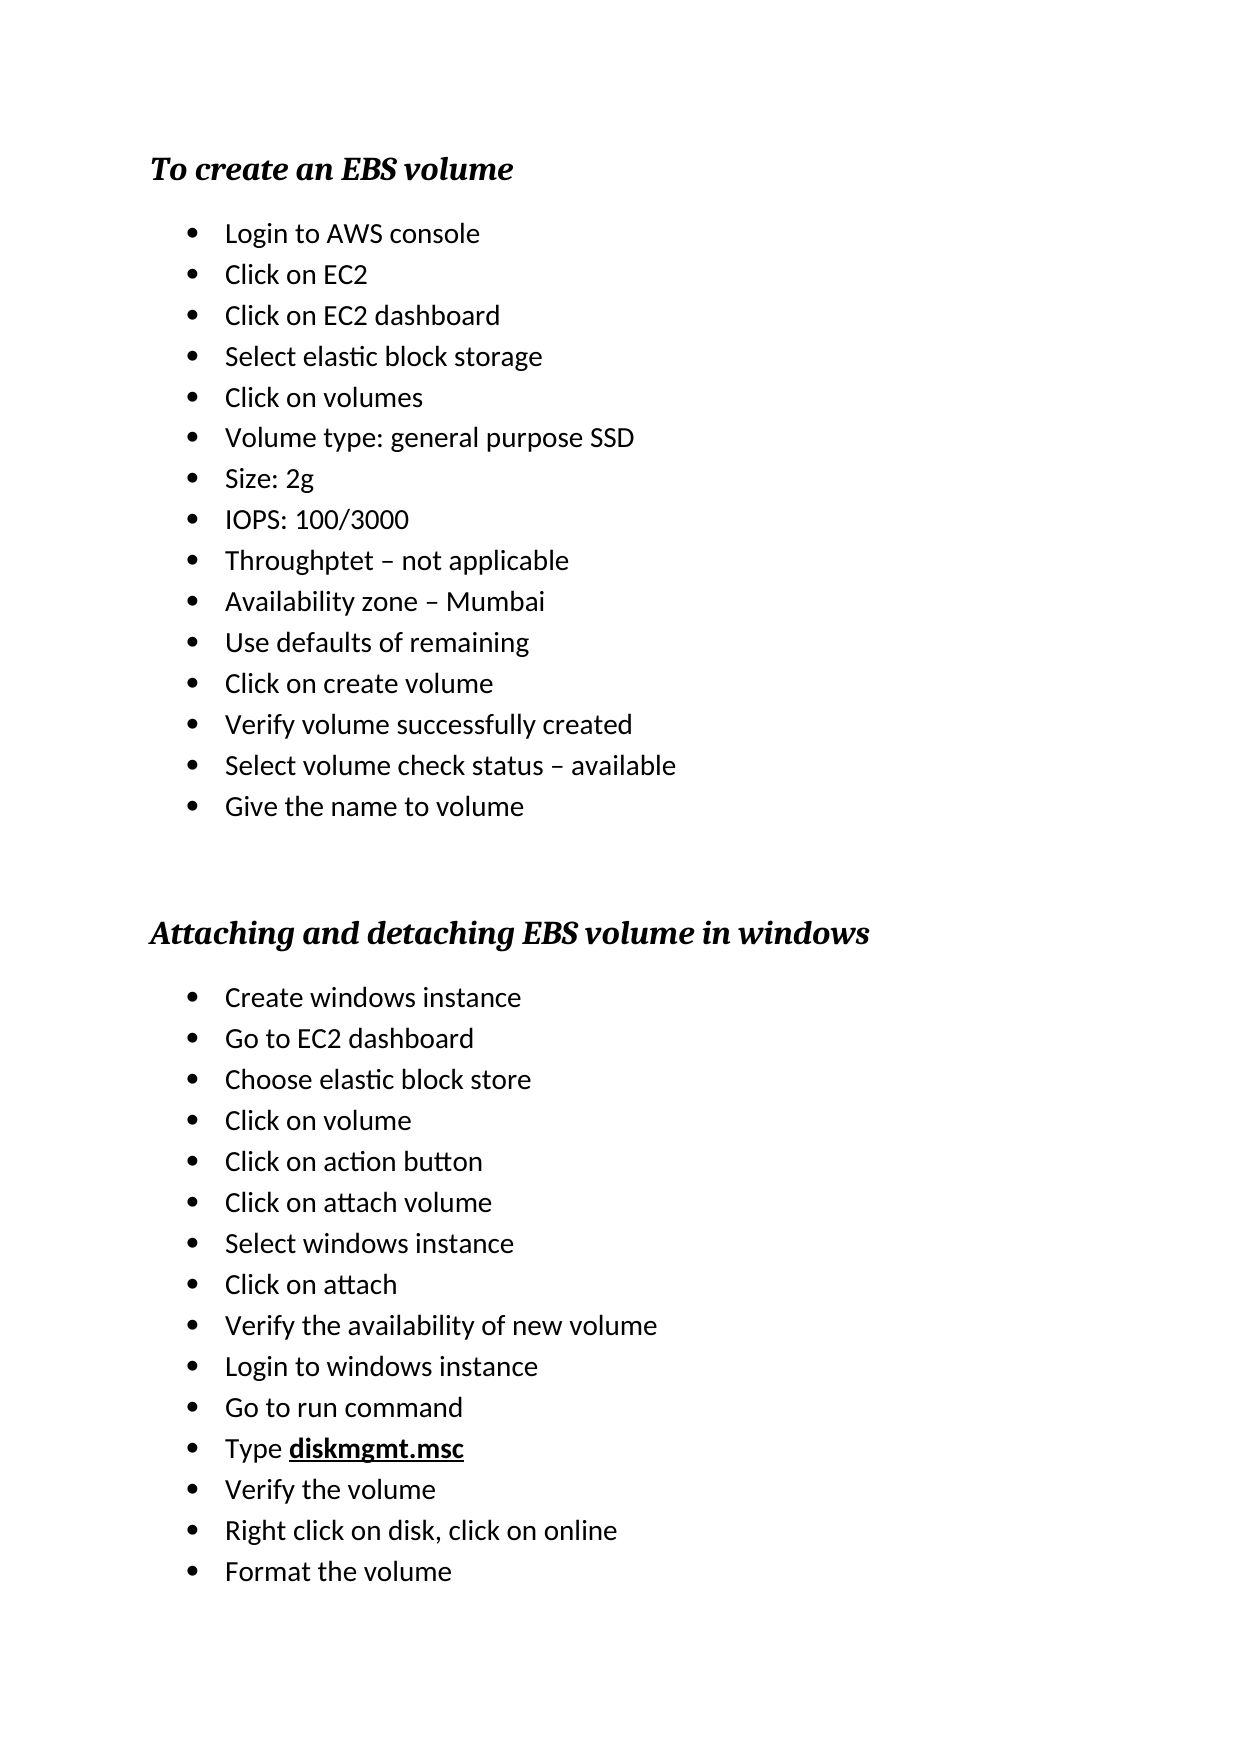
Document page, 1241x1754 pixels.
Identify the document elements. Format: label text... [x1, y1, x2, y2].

list Give the name to volume [187, 788, 1090, 824]
list Verify the availability of new volume [187, 1307, 1090, 1343]
list Click on attach volume [187, 1184, 1090, 1220]
list Click on EC2 [187, 256, 1090, 291]
list Select windows instance [187, 1225, 1090, 1261]
list Select elastic block storage [187, 338, 1090, 373]
list IOPS: 100/3000 [187, 501, 1090, 537]
list Click on create volume [187, 665, 1090, 701]
text To create an EBS volume [150, 150, 1090, 188]
list Go to EC2 dashboard [187, 1021, 1090, 1056]
list Select volume check status – available [187, 747, 1090, 783]
list Create windows instance [187, 979, 1090, 1015]
list Click on volumes [187, 379, 1090, 414]
list Right click on disk, click on online [187, 1512, 1090, 1547]
list Volume type: general purpose SSD [187, 419, 1090, 455]
list Click on EC2 dashboard [187, 297, 1090, 332]
list Click on volume [187, 1102, 1090, 1138]
list Size: 2g [187, 461, 1090, 496]
list Login to AWS console [187, 215, 1090, 251]
text Attaching and detaching EBS volume in windows [150, 915, 1090, 953]
list Type diskmgmt.msc [187, 1430, 1090, 1466]
list Format the volume [187, 1553, 1090, 1588]
list Choose elastic block store [187, 1061, 1090, 1097]
list Verify volume successfully created [187, 706, 1090, 742]
list Throughptet – not applicable [187, 542, 1090, 578]
list Availability zone – Mumbai [187, 583, 1090, 619]
list Click on action button [187, 1143, 1090, 1179]
list Use defaults of remaining [187, 624, 1090, 660]
list Login to windows instance [187, 1348, 1090, 1384]
list Verify the volume [187, 1471, 1090, 1506]
list Go to run command [187, 1389, 1090, 1424]
list Click on attach [187, 1266, 1090, 1302]
